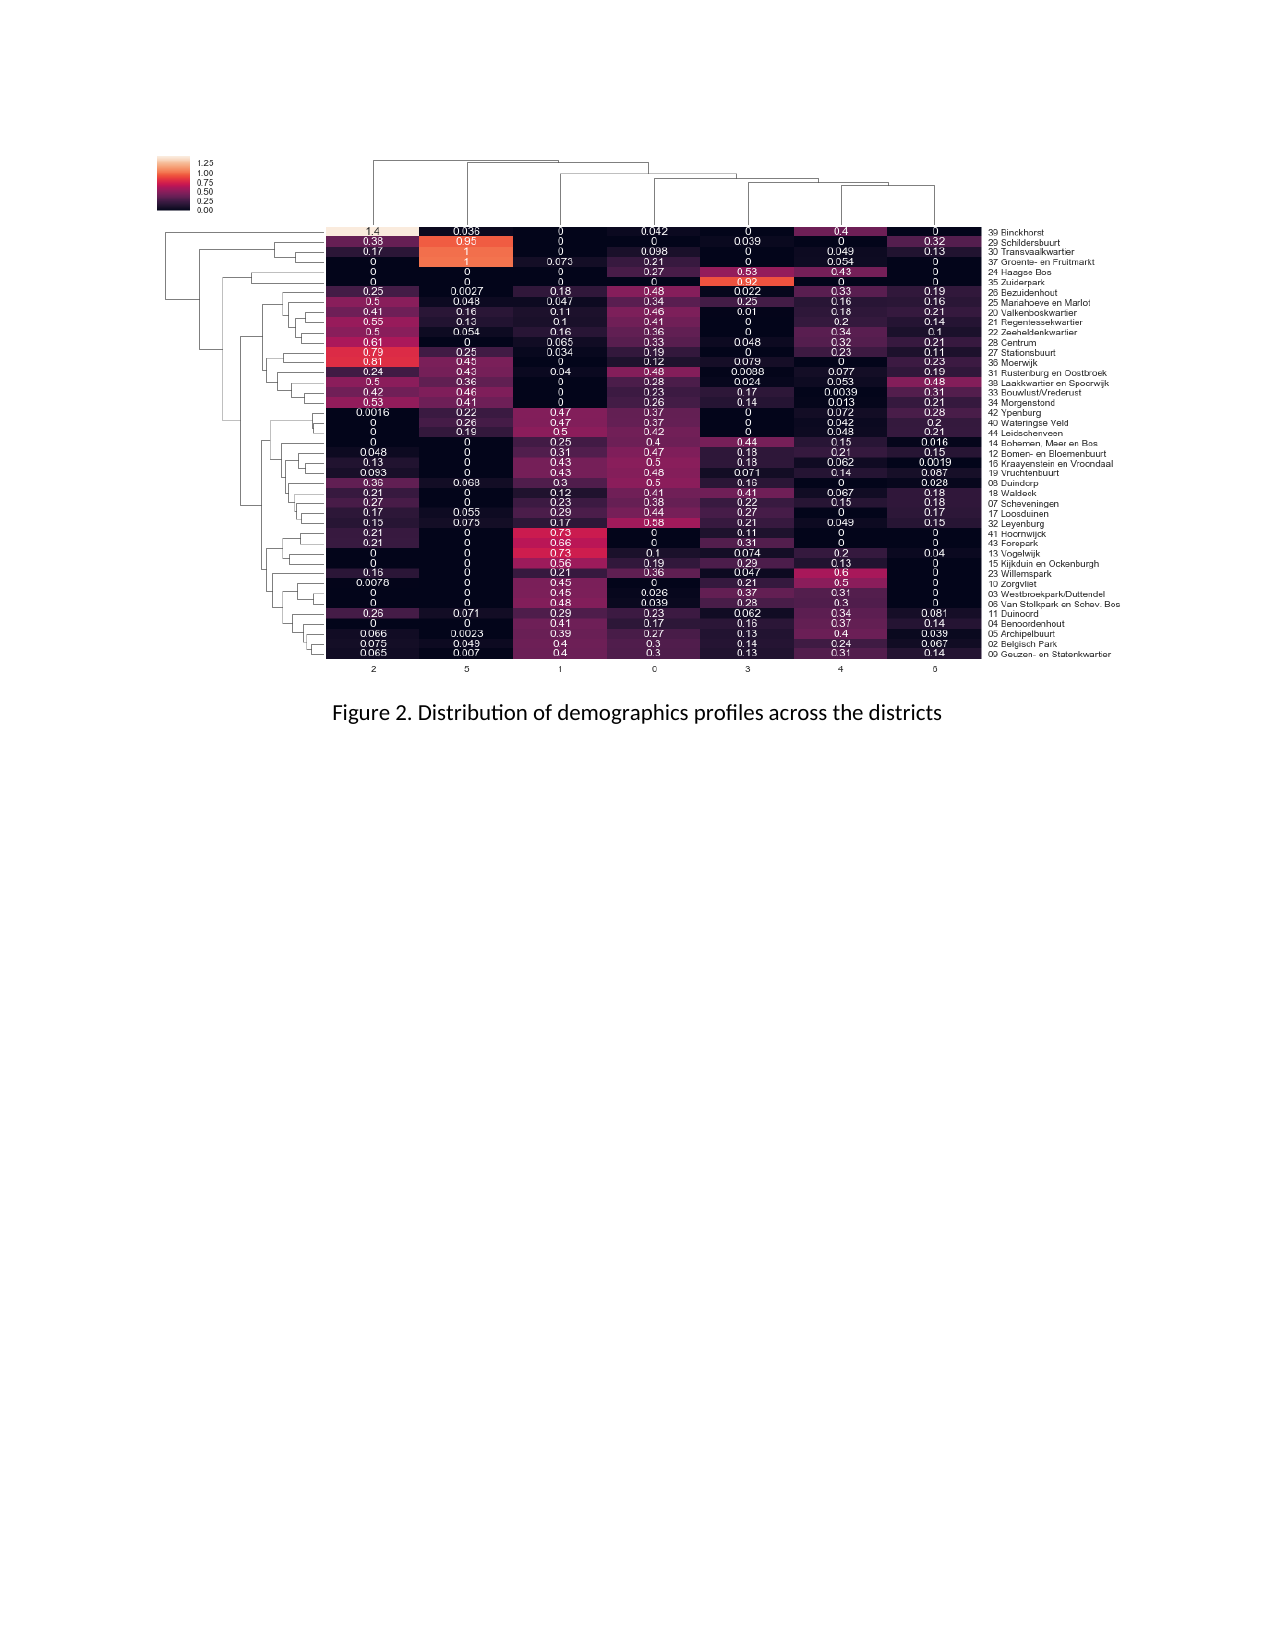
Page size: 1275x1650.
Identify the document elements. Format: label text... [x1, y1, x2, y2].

picture [150, 150, 1125, 680]
text Figure 2. Distribution of demographics profiles across the districts [150, 698, 1125, 726]
